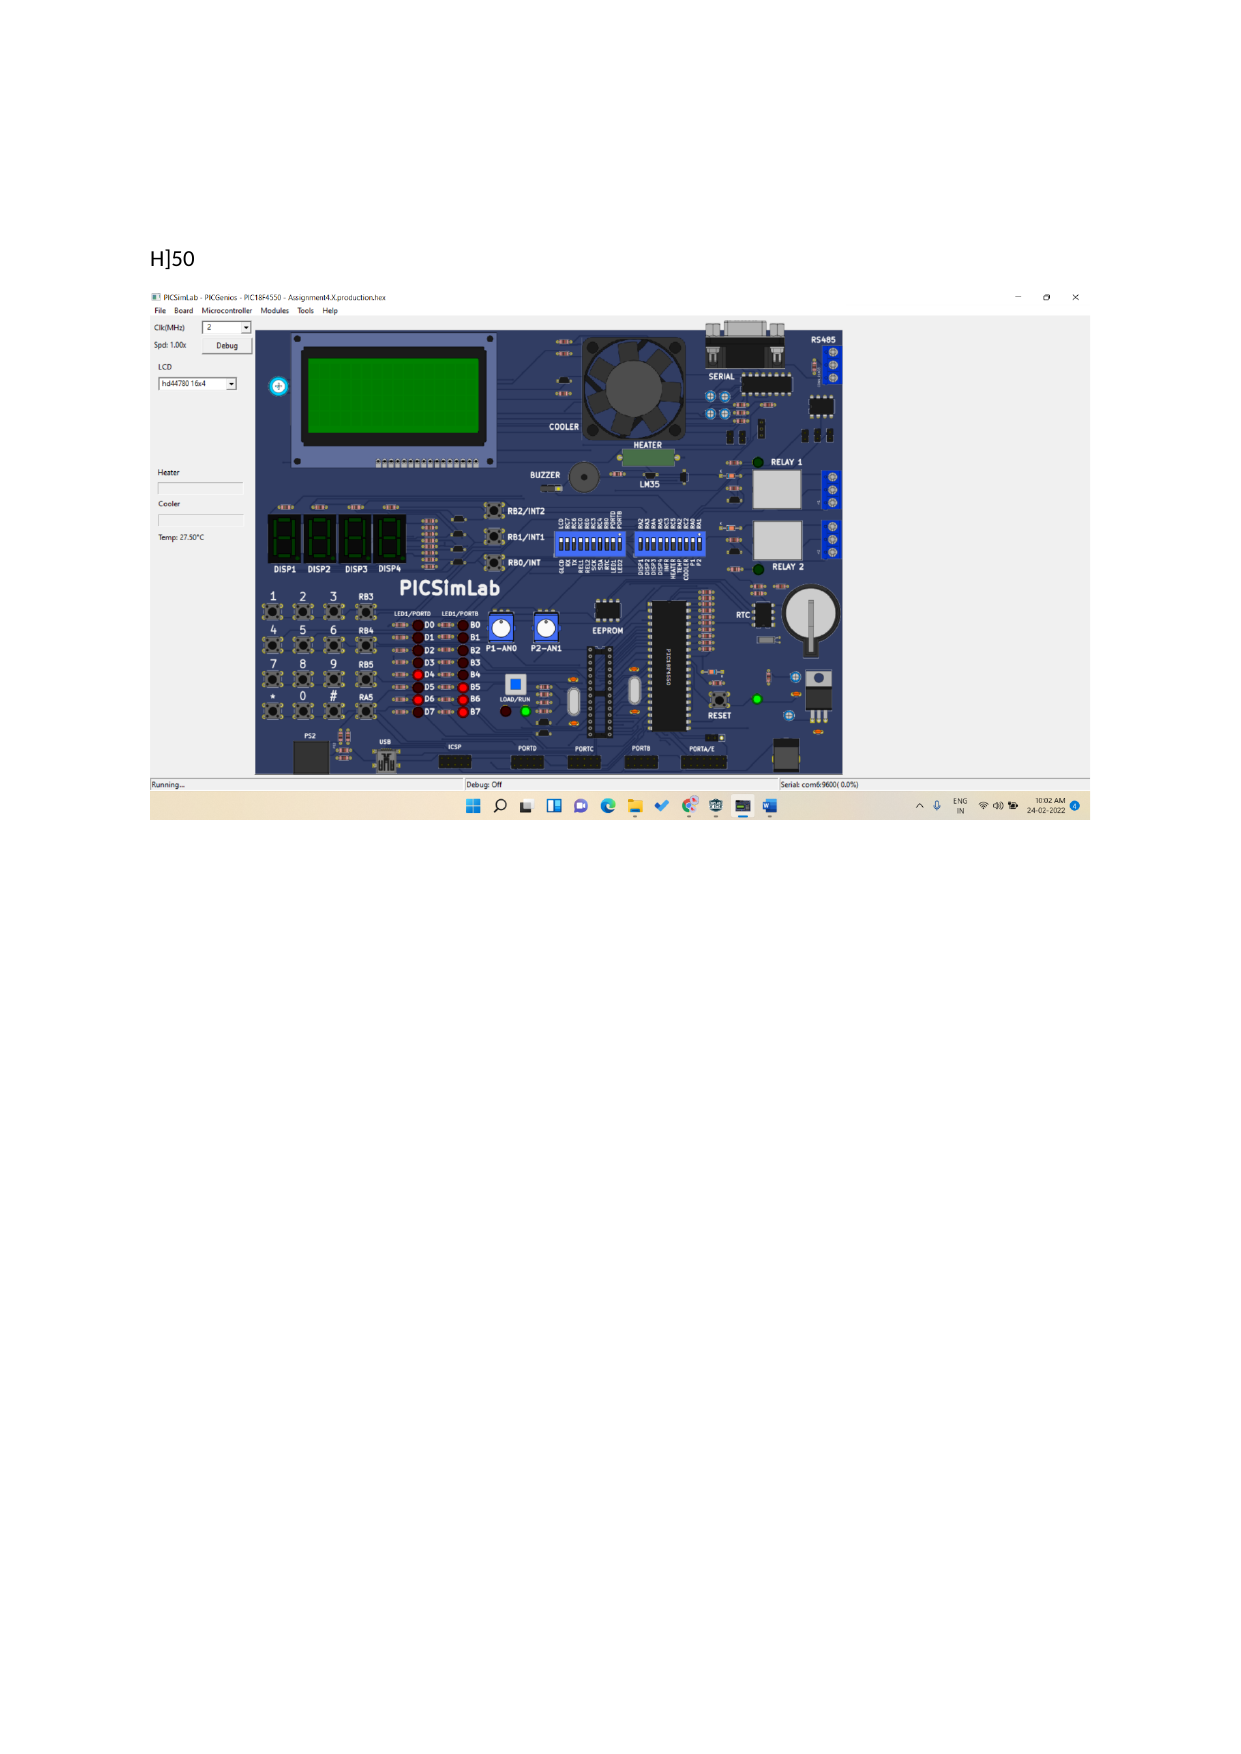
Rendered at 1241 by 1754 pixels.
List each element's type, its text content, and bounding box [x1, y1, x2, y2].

text H]50 [150, 244, 1090, 272]
picture [150, 290, 1091, 820]
